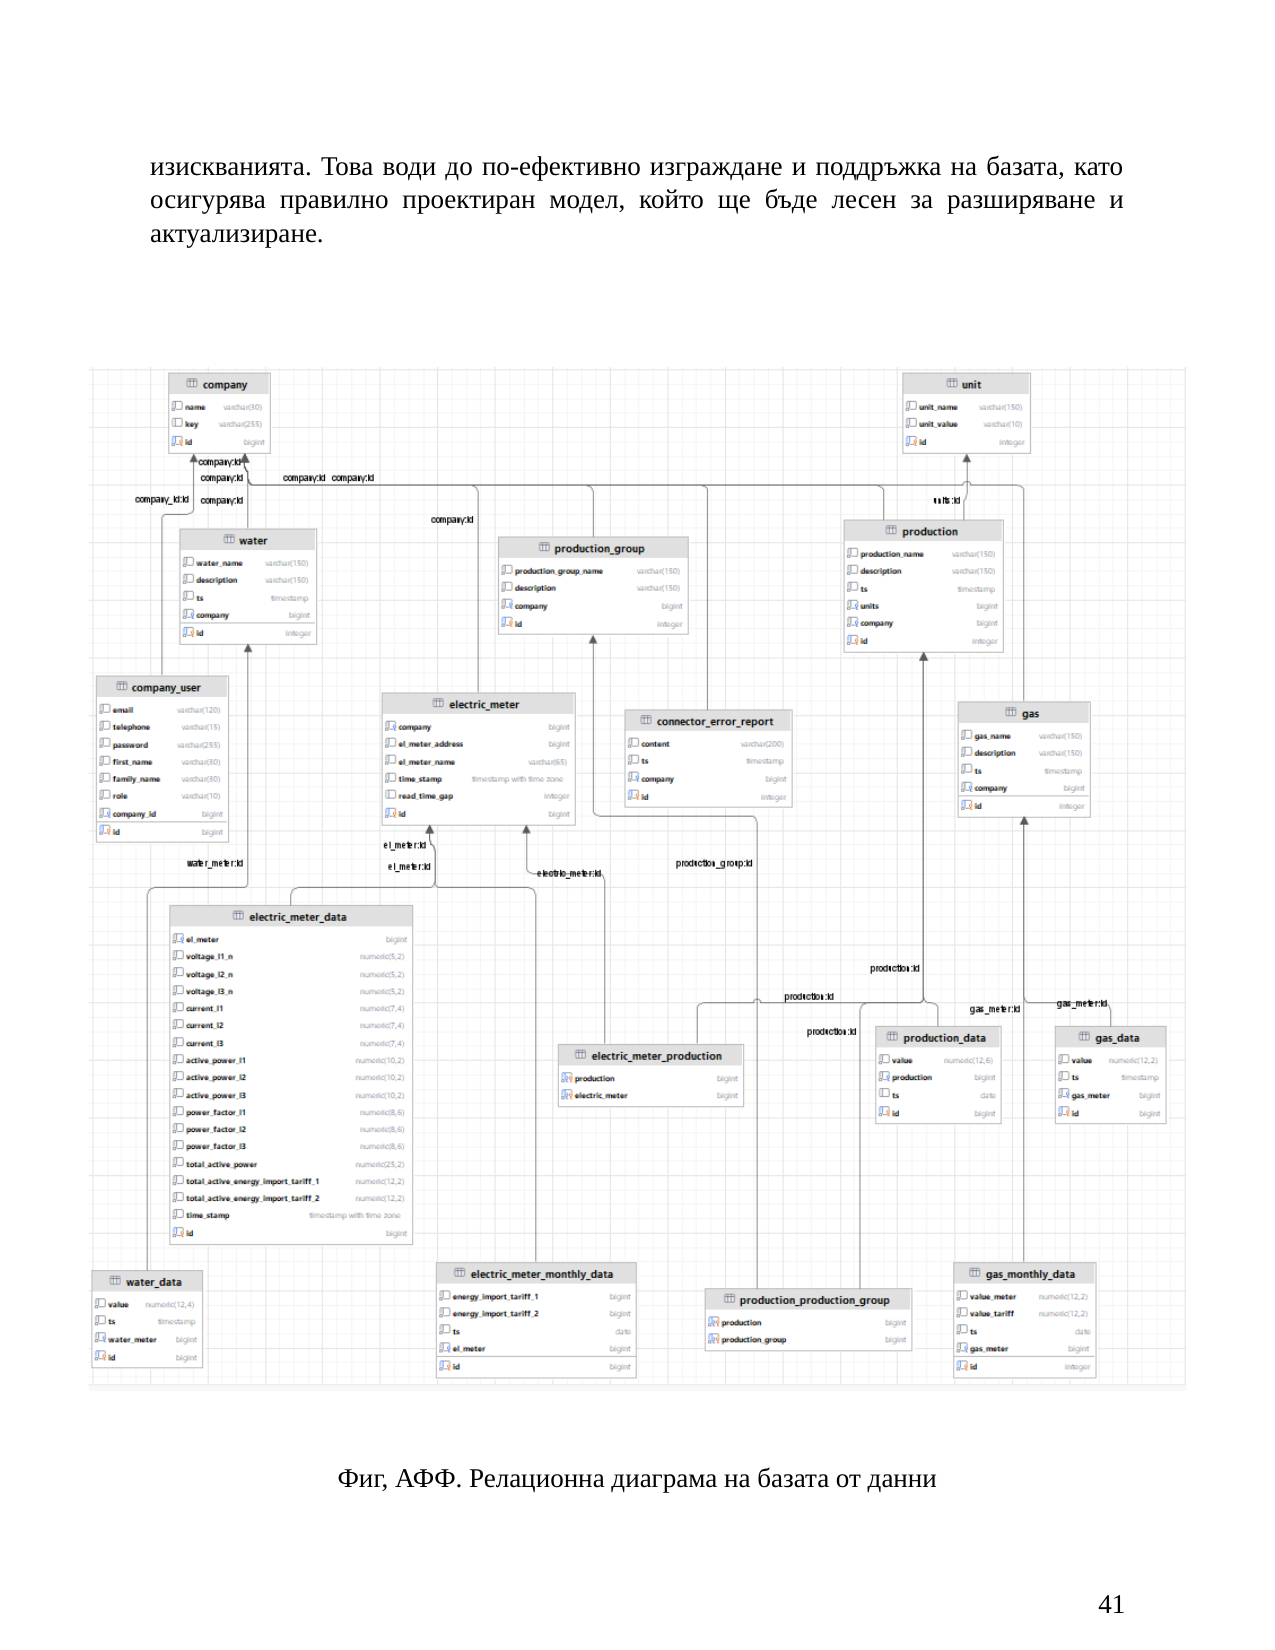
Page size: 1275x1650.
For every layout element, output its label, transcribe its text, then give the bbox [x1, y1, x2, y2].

text Фиг, АФФ. Релационна диаграма на базата от данни [150, 1462, 1125, 1493]
picture [88, 367, 1187, 1391]
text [150, 150, 1125, 248]
